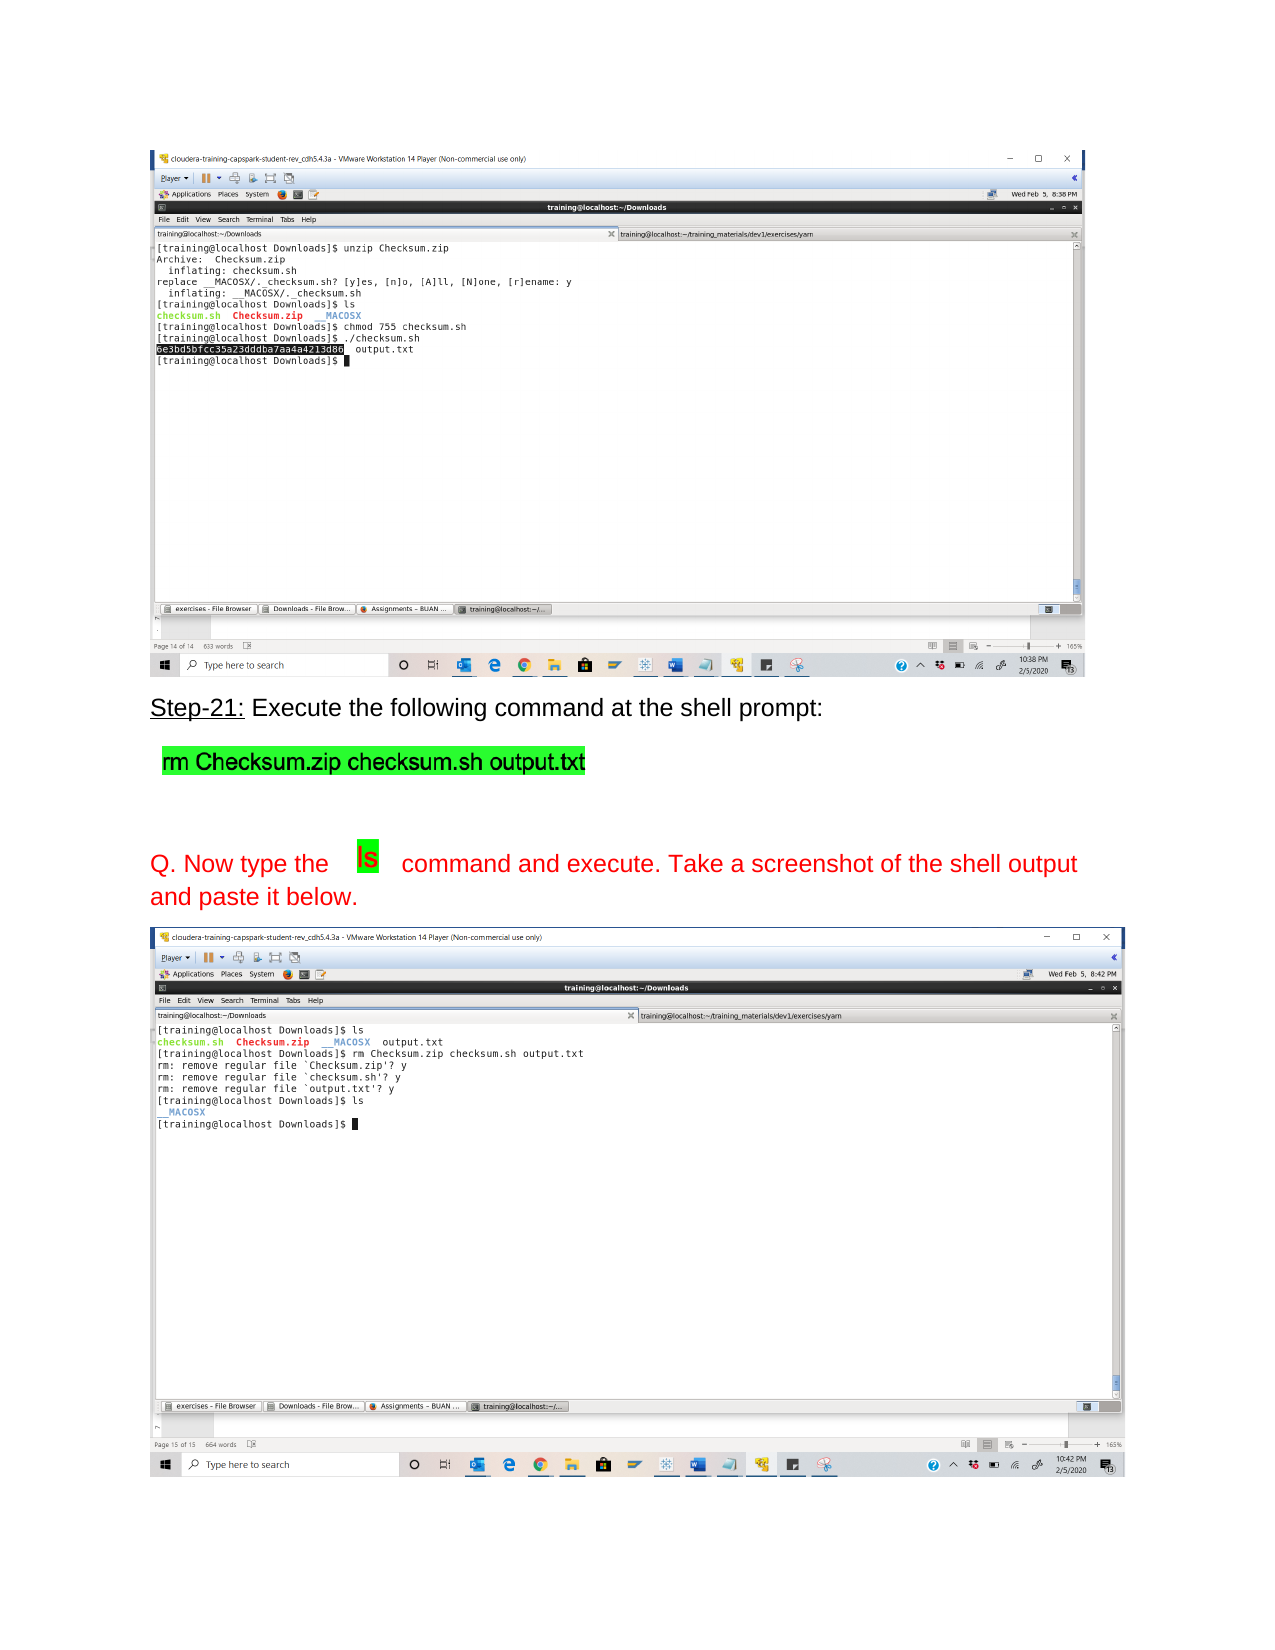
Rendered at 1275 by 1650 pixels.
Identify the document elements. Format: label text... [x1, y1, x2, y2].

picture [150, 150, 1086, 677]
picture [150, 738, 1125, 787]
picture [150, 927, 1125, 1477]
text Step-21: Execute the following command at the shell prompt: [150, 693, 1125, 722]
picture [351, 834, 383, 873]
text Q. Now type the command and execute. Take a screenshot of the shell output and paste it below. [150, 849, 1125, 911]
